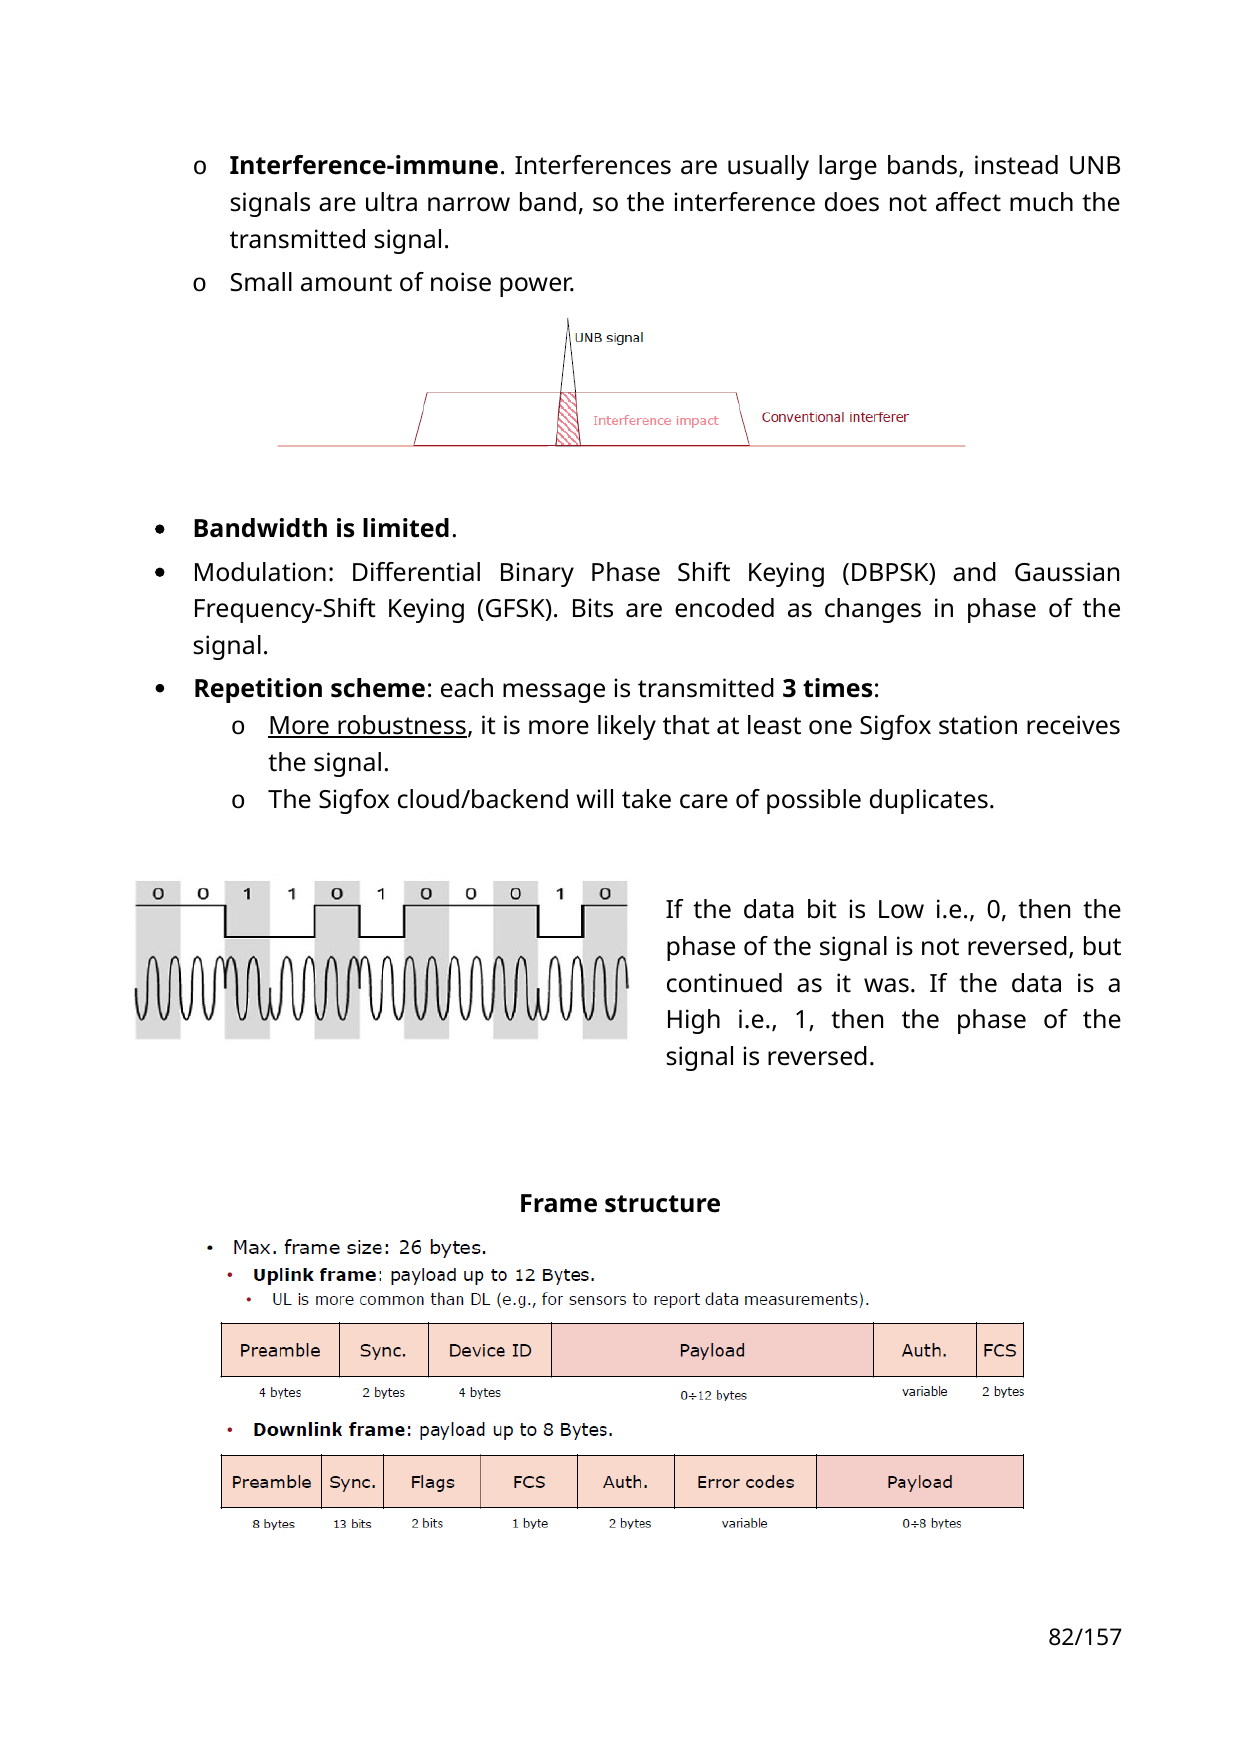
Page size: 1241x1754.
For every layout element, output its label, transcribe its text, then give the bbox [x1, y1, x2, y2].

text If the data bit is Low i.e., 0, then the phase of the signal is not reversed, but continued as it was. If the data is a High i.e., 1, then the phase of the signal is reversed. [118, 892, 1122, 1073]
list More robustness, it is more likely that at least one Sigfox station receives the signal. [231, 707, 1122, 778]
list Repetition scheme: each message is transmitted 3 times: [156, 671, 1122, 705]
text Frame structure [118, 1186, 1122, 1220]
list The Sigfox cloud/backend will take care of possible duplicates. [231, 781, 1122, 816]
picture [260, 301, 980, 473]
list Interference-immune. Interferences are usually large bands, instead UNB signals are ultra narrow band, so the interference does not affect much the transmitted signal. [192, 148, 1122, 255]
list Small amount of noise power. [192, 264, 1122, 299]
list Bandwidth is limited. [155, 511, 1122, 545]
list Modulation: Differential Binary Phase Shift Keying (DBPSK) and Gaussian Frequency-Shift Keying (GFSK). Bits are encoded as changes in phase of the signal. [155, 554, 1122, 662]
picture [200, 1228, 1041, 1549]
